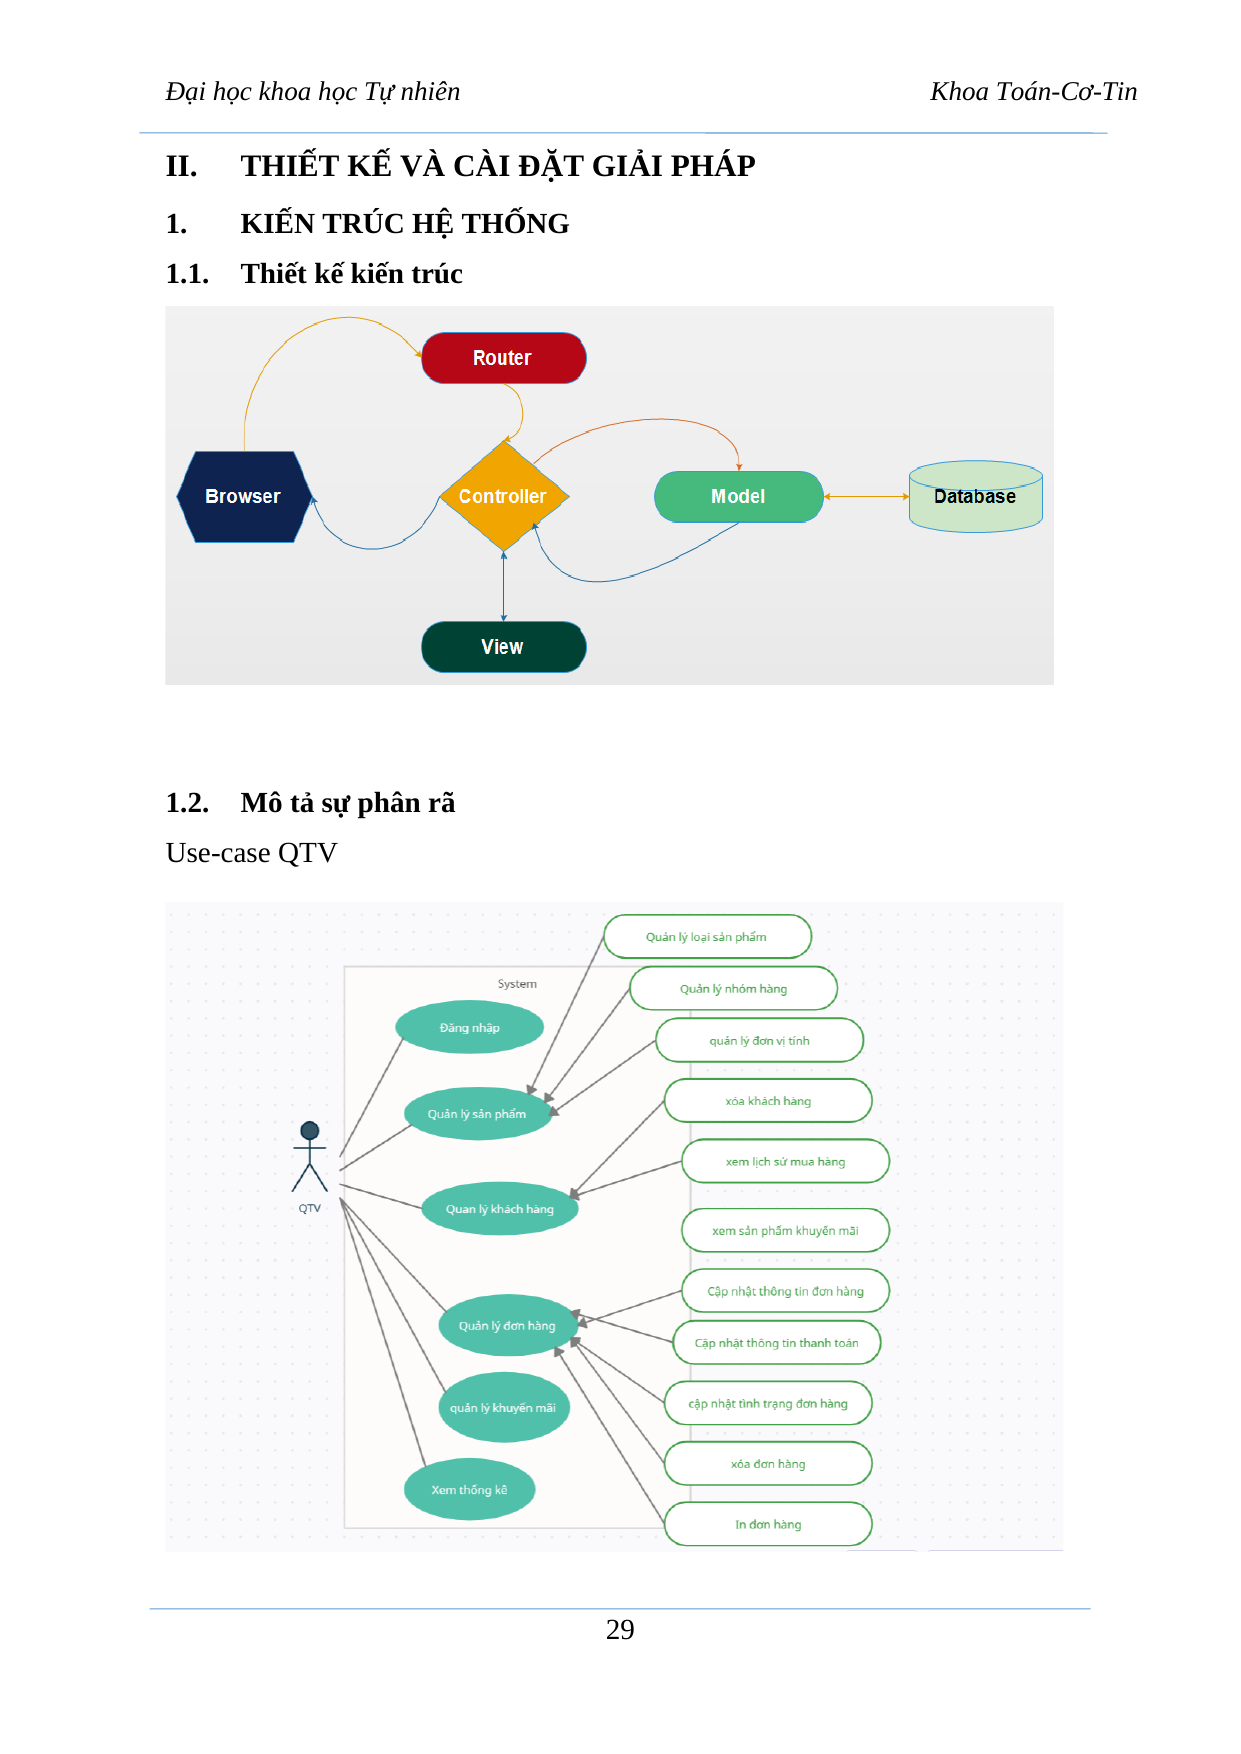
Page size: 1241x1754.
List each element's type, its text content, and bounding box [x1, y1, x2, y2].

text Use-case QTV [165, 836, 1075, 869]
subtitle 1. KIẾN TRÚC HỆ THỐNG [165, 206, 1075, 239]
subtitle II. THIẾT KẾ VÀ CÀI ĐẶT GIẢI PHÁP [165, 148, 1075, 184]
picture [165, 306, 1054, 685]
subtitle 1.2. Mô tả sự phân rã [165, 785, 1075, 819]
picture [165, 902, 1064, 1552]
subtitle 1.1. Thiết kế kiến trúc [165, 256, 1075, 289]
